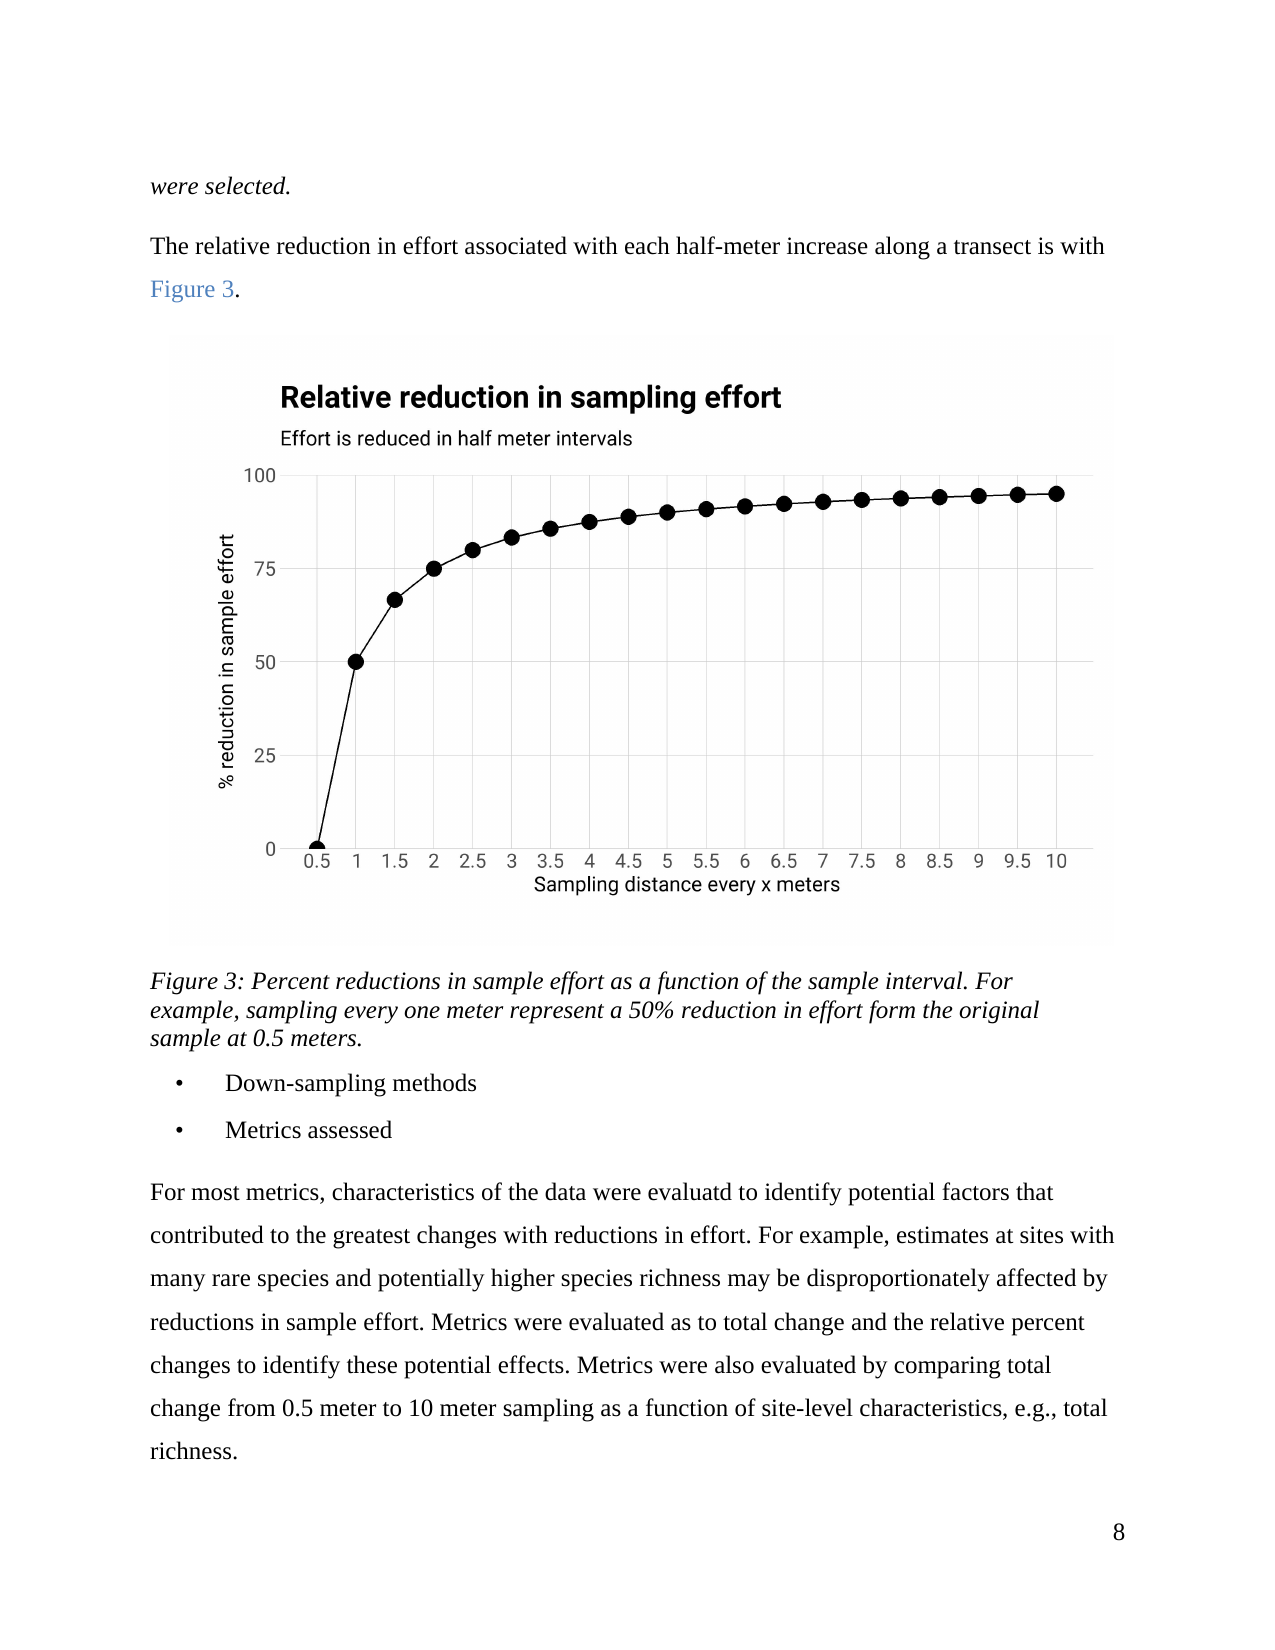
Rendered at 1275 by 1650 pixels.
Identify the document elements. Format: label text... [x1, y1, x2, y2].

list Down-sampling methods [175, 1068, 1125, 1097]
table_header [139, 150, 1114, 212]
text For most metrics, characteristics of the data were evaluatd to identify potential factors that contributed to the greatest changes with reductions in effort. For example, estimates at sites with many rare species and potentially higher species richness may be disproportionately affected by reductions in sample effort. Metrics were evaluated as to total change and the relative percent changes to identify these potential effects. Metrics were also evaluated by comparing total change from 0.5 meter to 10 meter sampling as a function of site-level characteristics, e.g., total richness. [150, 1177, 1125, 1465]
picture [168, 335, 1114, 946]
table_header Figure 3: Percent reductions in sample effort as a function of the sample interval. For example, sampling every one meter represent a 50% reduction in effort form the original sample at 0.5 meters. [139, 336, 1114, 1065]
list Metrics assessed [175, 1115, 1125, 1144]
text The relative reduction in effort associated with each half-meter increase along a transect is with Figure 3. [150, 231, 1125, 303]
